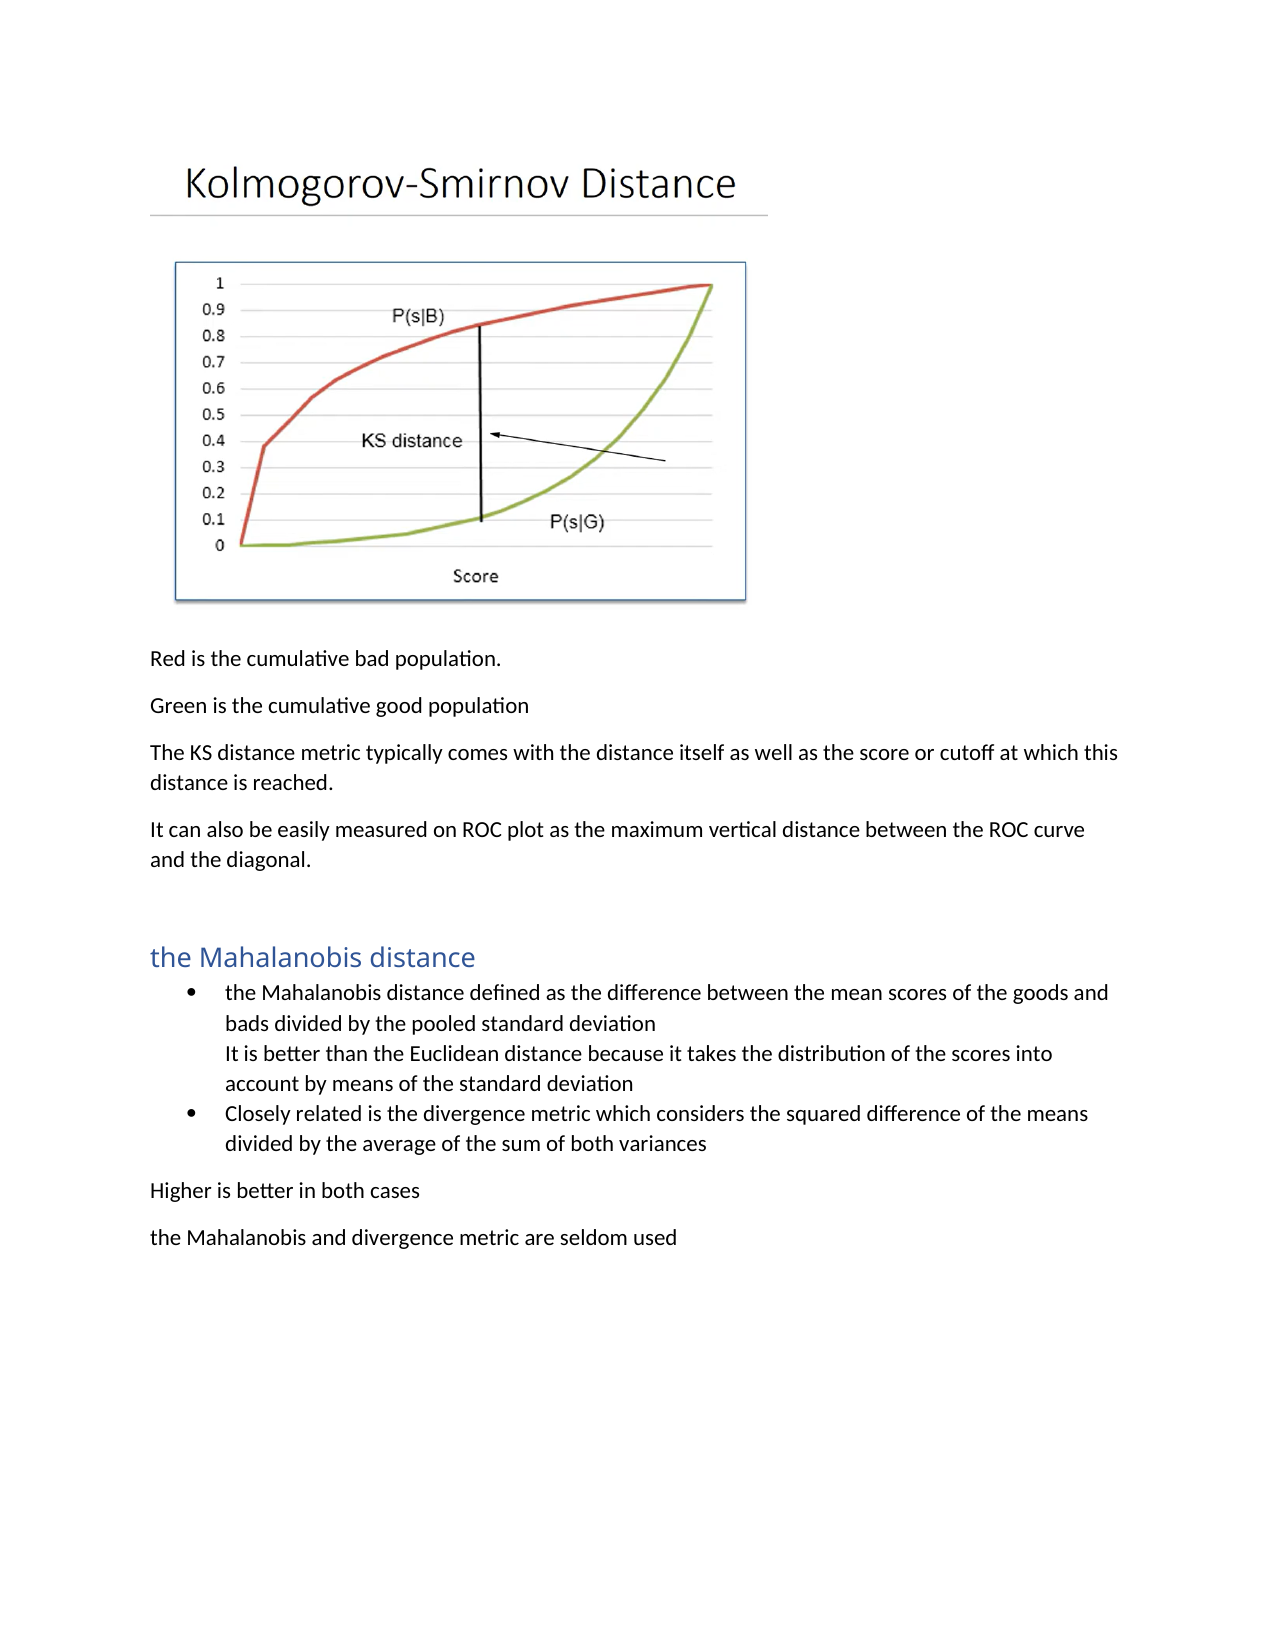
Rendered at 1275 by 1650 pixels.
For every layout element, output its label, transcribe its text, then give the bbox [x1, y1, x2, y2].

text the Mahalanobis and divergence metric are seldom used [150, 1223, 1125, 1251]
text Red is the cumulative bad population. [150, 644, 1125, 672]
text Green is the cumulative good population [150, 691, 1125, 719]
text Higher is better in both cases [150, 1176, 1125, 1204]
list Closely related is the divergence metric which considers the squared difference of the means divided by the average of the sum of both variances [187, 1099, 1125, 1157]
text It can also be easily measured on ROC plot as the maximum vertical distance between the ROC curve and the diagonal. [150, 815, 1125, 873]
subtitle the Mahalanobis distance [150, 939, 1125, 976]
picture [150, 150, 768, 626]
text The KS distance metric typically comes with the distance itself as well as the score or cutoff at which this distance is reached. [150, 738, 1125, 796]
list the Mahalanobis distance defined as the difference between the mean scores of the goods and bads divided by the pooled standard deviation [187, 978, 1125, 1037]
list It is better than the Euclidean distance because it takes the distribution of the scores into account by means of the standard deviation [225, 1039, 1125, 1097]
